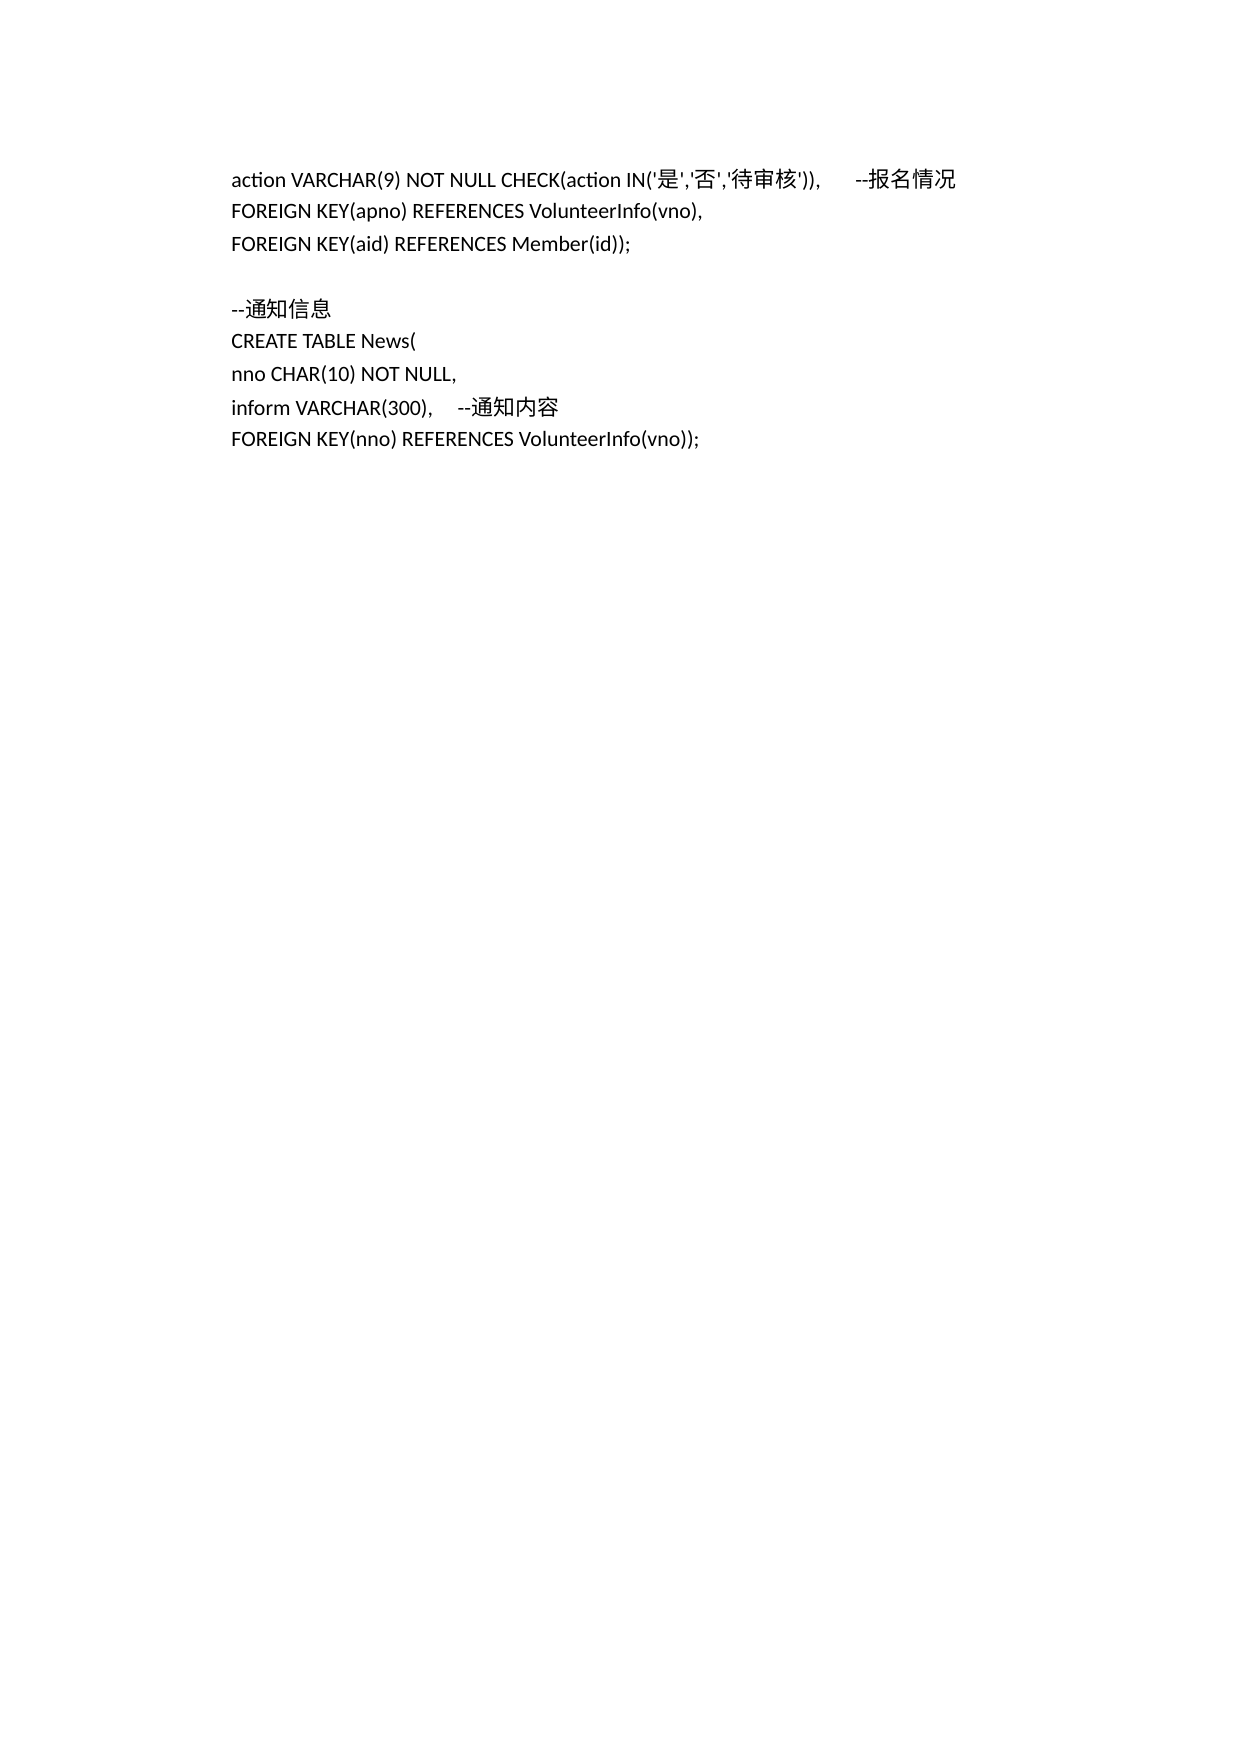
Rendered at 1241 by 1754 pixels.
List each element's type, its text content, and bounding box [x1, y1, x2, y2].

text action VARCHAR(9) NOT NULL CHECK(action IN('是','否','待审核')), --报名情况 [187, 162, 1053, 194]
text FOREIGN KEY(nno) REFERENCES VolunteerInfo(vno)); [187, 422, 1053, 454]
text FOREIGN KEY(aid) REFERENCES Member(id)); [187, 227, 1053, 259]
text nno CHAR(10) NOT NULL, [187, 357, 1053, 389]
text inform VARCHAR(300), --通知内容 [187, 389, 1053, 422]
text --通知信息 [187, 292, 1053, 324]
text CREATE TABLE News( [187, 324, 1053, 357]
text FOREIGN KEY(apno) REFERENCES VolunteerInfo(vno), [187, 194, 1053, 227]
